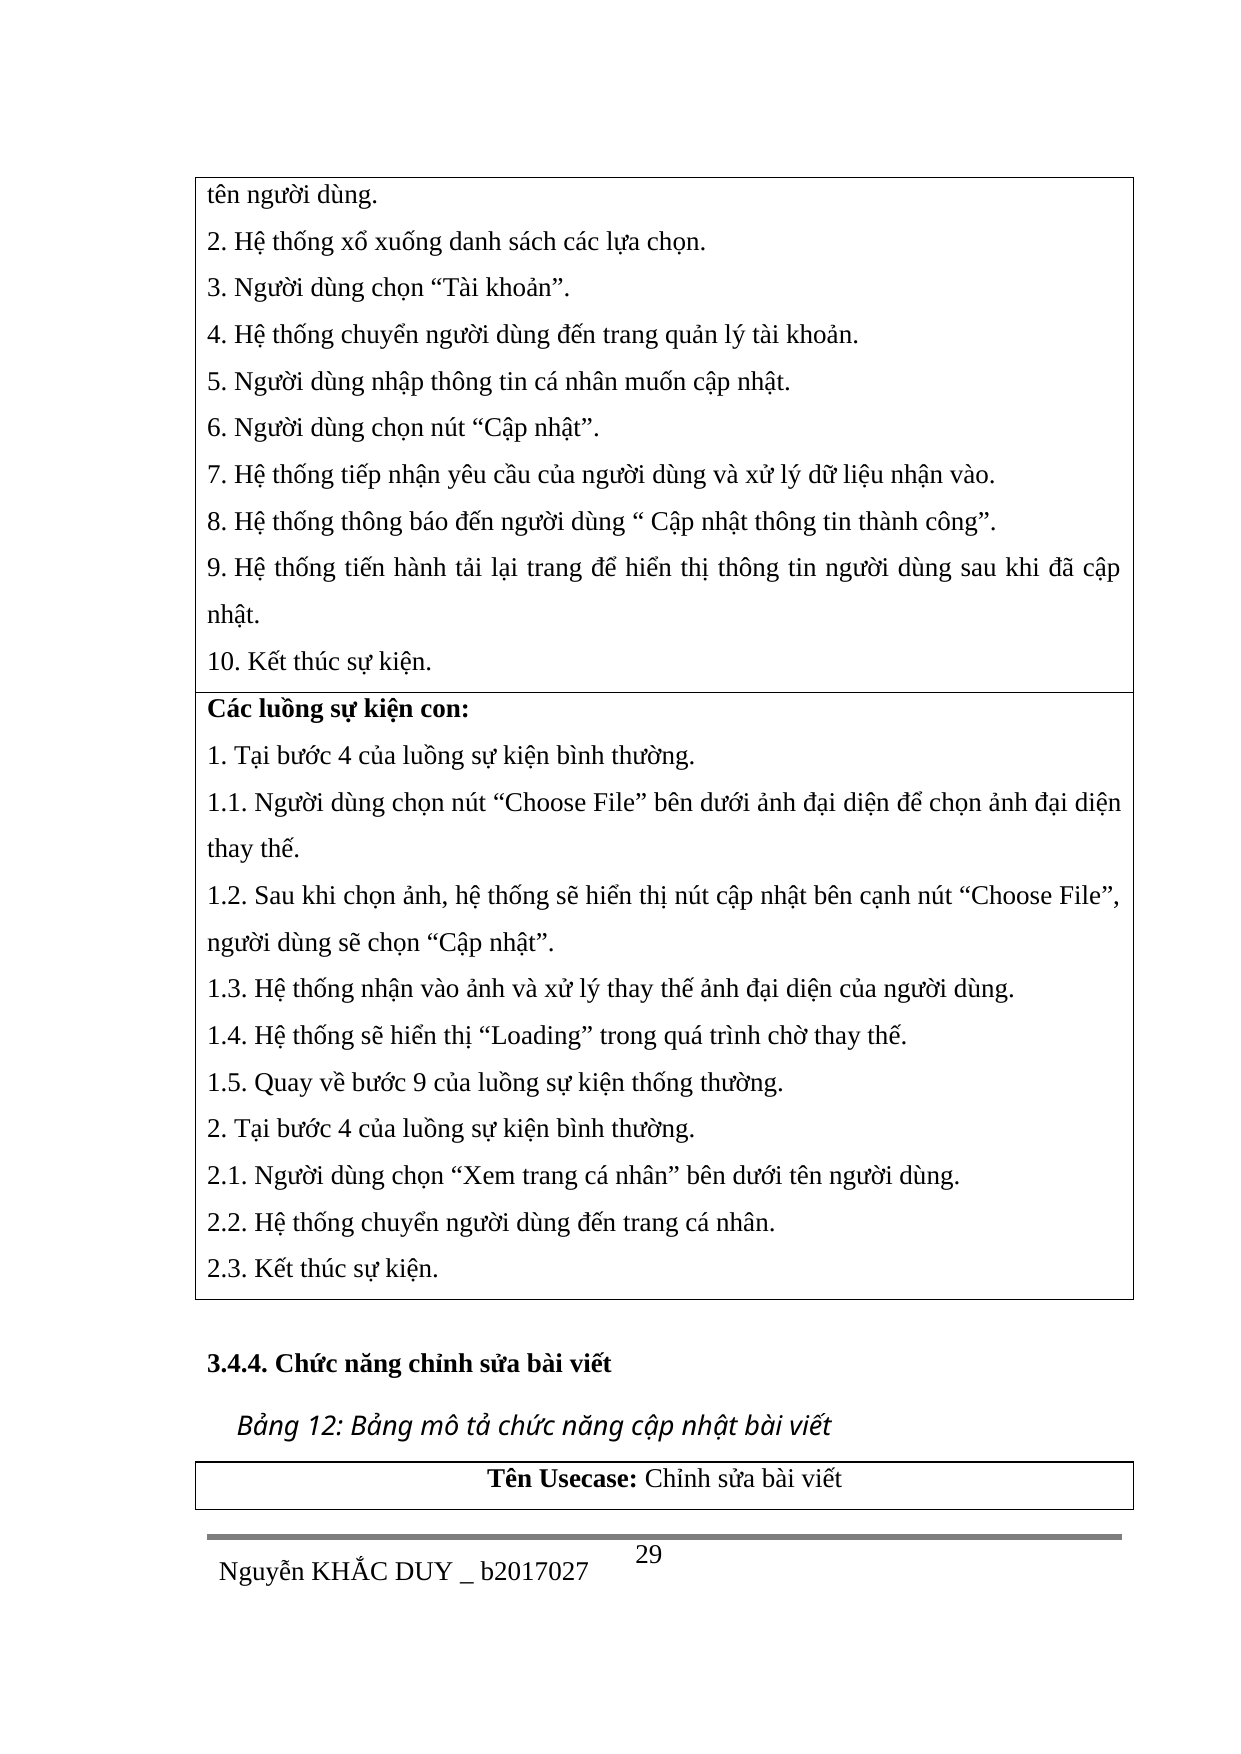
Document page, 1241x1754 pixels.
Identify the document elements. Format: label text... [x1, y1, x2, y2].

table_cell Các luồng sự kiện con: Tại bước 4 của luồng sự kiện bình thường. Người dùng chọn nút “Choose File” bên dưới ảnh đại diện để chọn ảnh đại diện thay thế. Sau khi chọn ảnh, hệ thống sẽ hiển thị nút cập nhật bên cạnh nút “Choose File”, người dùng sẽ chọn “Cập nhật”. Hệ thống nhận vào ảnh và xử lý thay thế ảnh đại diện của người dùng. Hệ thống sẽ hiển thị “Loading” trong quá trình chờ thay thế. Quay về bước 9 của luồng sự kiện thống thường. Tại bước 4 của luồng sự kiện bình thường. Người dùng chọn “Xem trang cá nhân” bên dưới tên người dùng. Hệ thống chuyển người dùng đến trang cá nhân. Kết thúc sự kiện. [196, 693, 1133, 1299]
subtitle Chức năng chỉnh sửa bài viết [207, 1347, 1122, 1378]
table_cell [196, 178, 1133, 692]
table_header Tên Usecase: Chỉnh sửa bài viết [196, 1463, 1133, 1509]
text Bảng 12: Bảng mô tả chức năng cập nhật bài viết [207, 1406, 1122, 1443]
